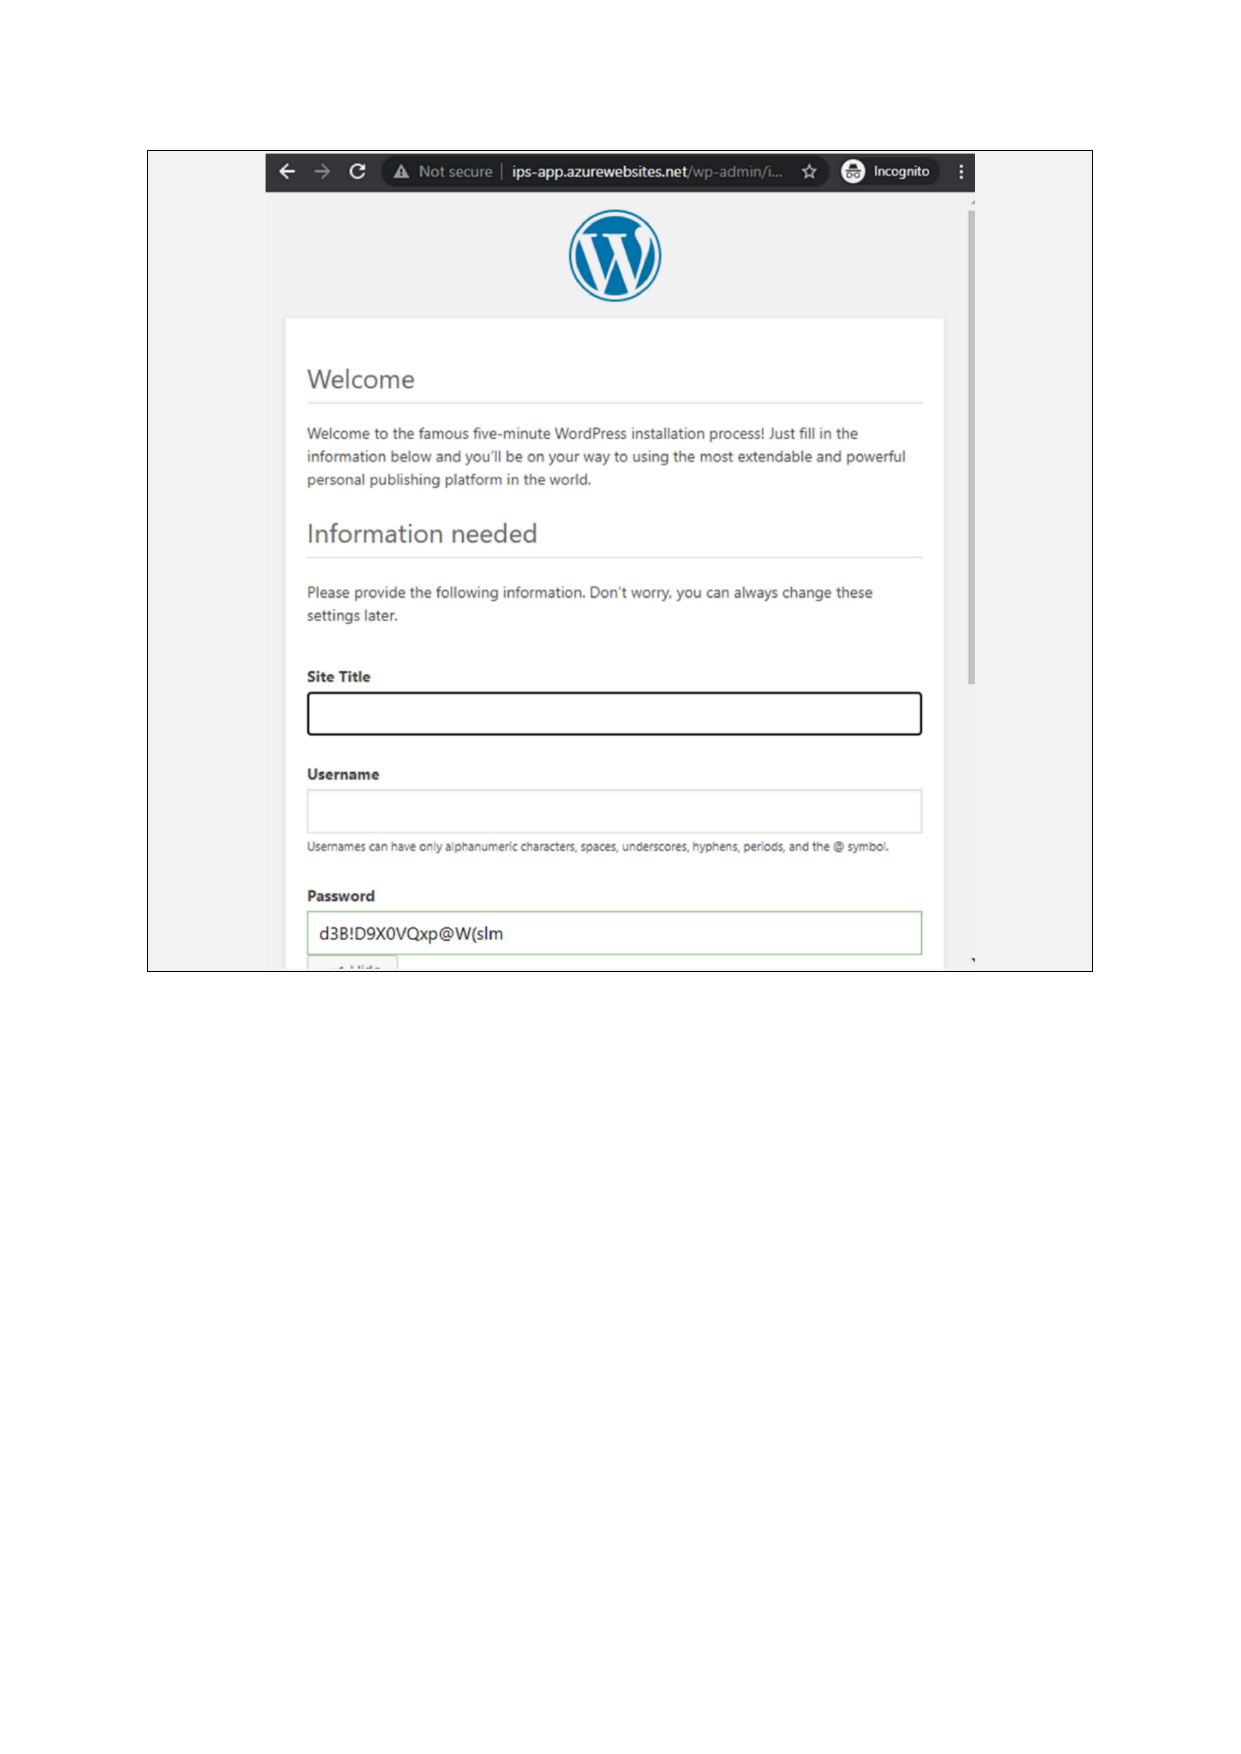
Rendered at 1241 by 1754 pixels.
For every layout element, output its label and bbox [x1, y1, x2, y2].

picture [265, 153, 975, 969]
